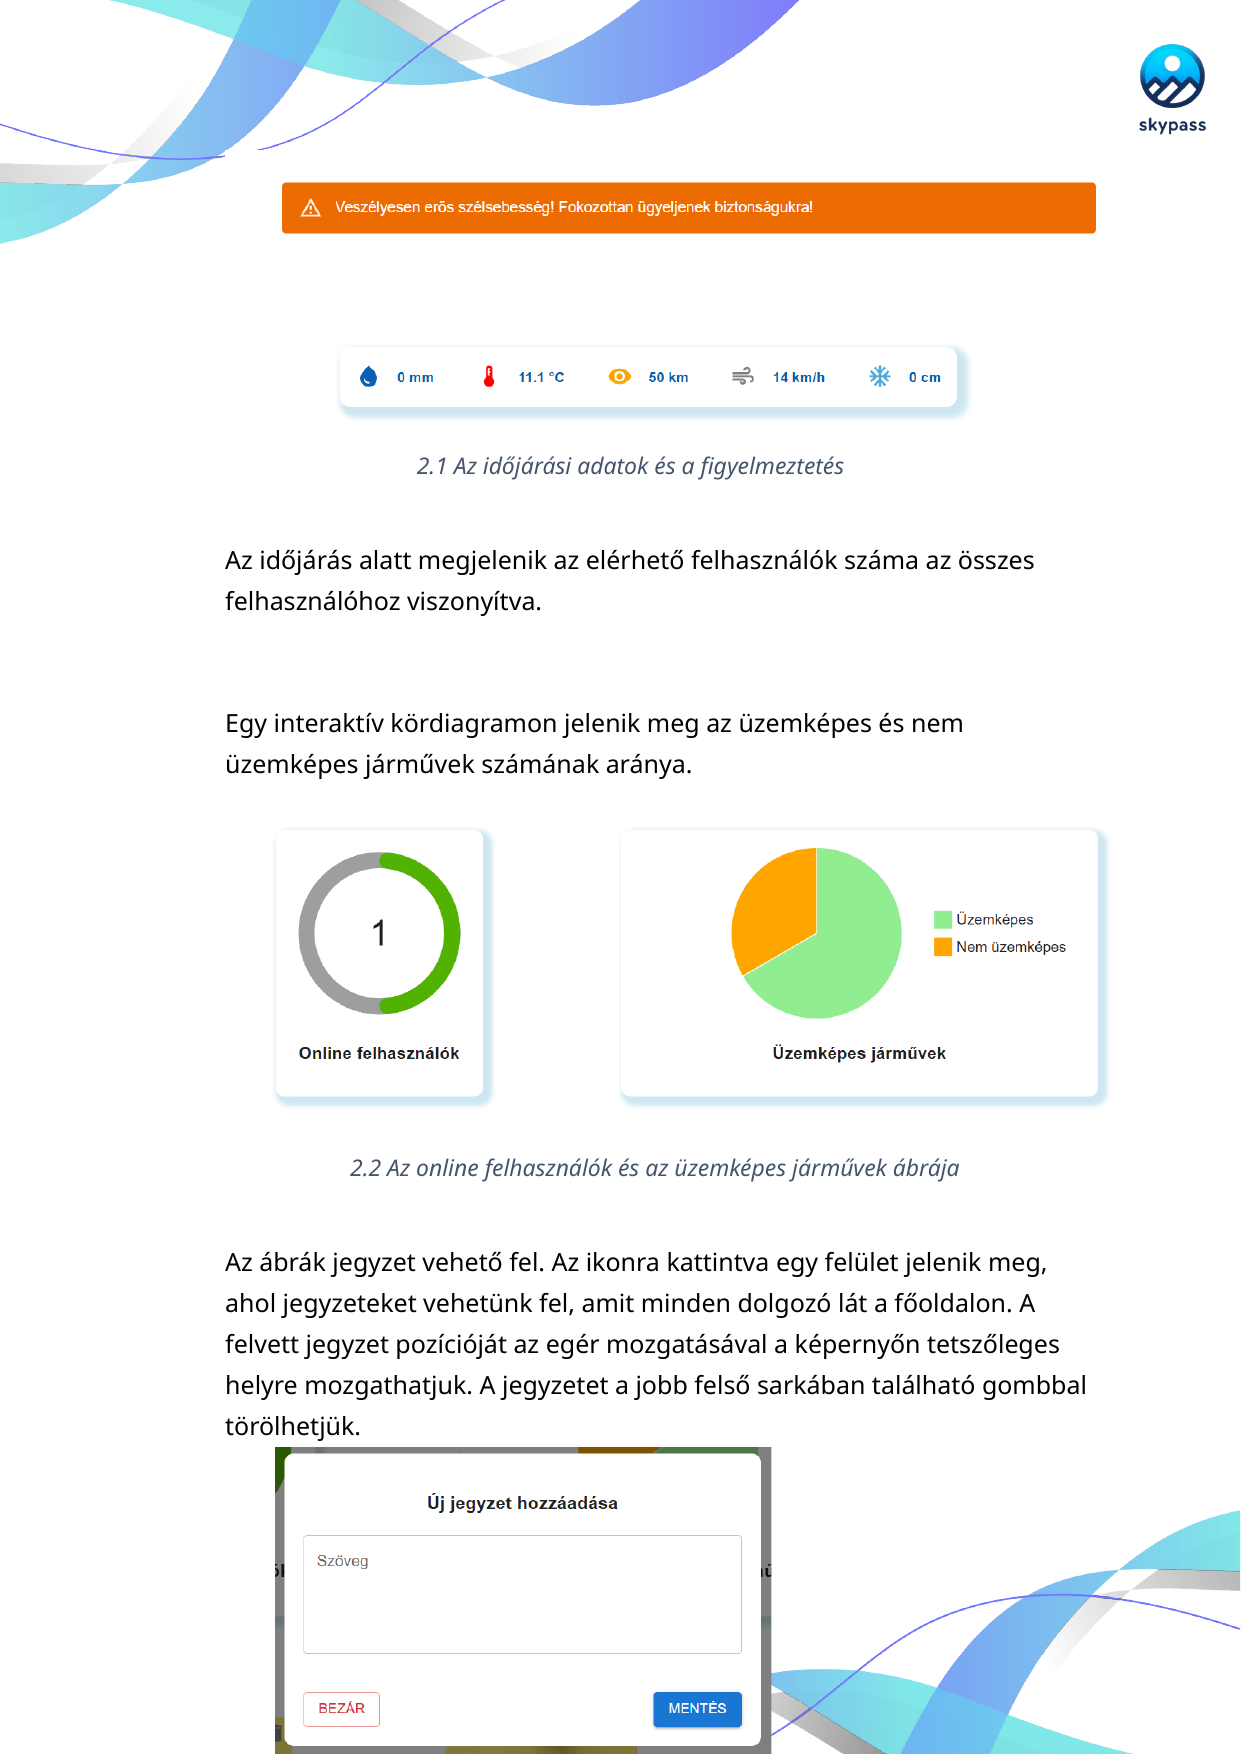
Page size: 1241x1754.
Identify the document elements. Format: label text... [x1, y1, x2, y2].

text Egy interaktív kördiagramon jelenik meg az üzemképes és nem üzemképes járművek számának aránya. [225, 706, 1090, 781]
text Az időjárás alatt megjelenik az elérhető felhasználók száma az összes felhasználóhoz viszonyítva. [225, 543, 1090, 618]
text 2.1 Az időjárási adatok és a figyelmeztetés [375, 450, 1090, 481]
picture [1121, 33, 1226, 145]
picture [225, 787, 1166, 1146]
text Az ábrák jegyzet vehető fel. Az ikonra kattintva egy felület jelenik meg, ahol jegyzeteket vehetünk fel, amit minden dolgozó lát a főoldalon. A felvett jegyzet pozícióját az egér mozgatásával a képernyőn tetszőleges helyre mozgathatjuk. A jegyzetet a jobb felső sarkában található gombbal törölhetjük. [225, 1245, 1090, 1442]
picture [0, 0, 1166, 443]
picture [275, 1331, 1240, 1754]
text 2.2 Az online felhasználók és az üzemképes járművek ábrája [150, 1152, 1090, 1183]
